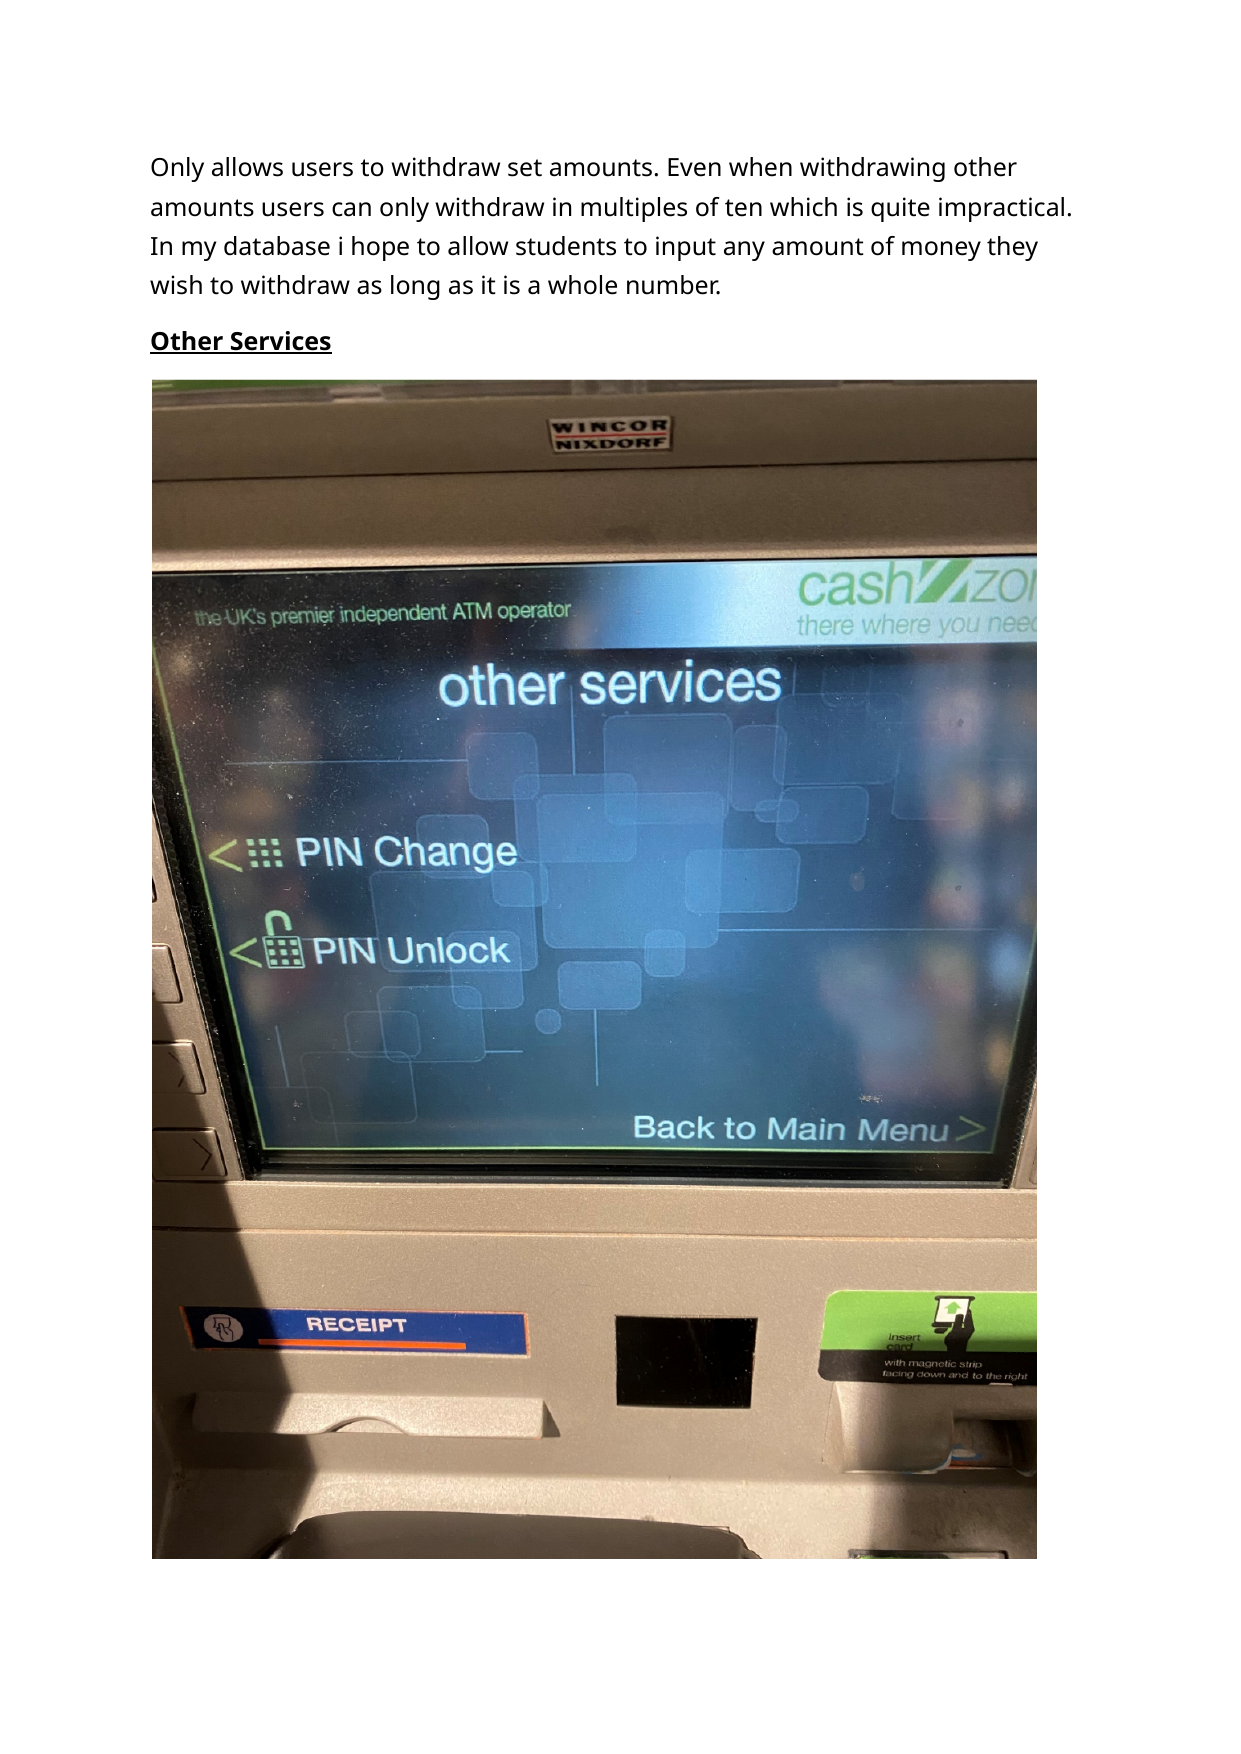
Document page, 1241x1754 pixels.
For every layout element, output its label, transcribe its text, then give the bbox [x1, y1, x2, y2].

text Only allows users to withdraw set amounts. Even when withdrawing other amounts users can only withdraw in multiples of ten which is quite impractical. In my database i hope to allow students to input any amount of money they wish to withdraw as long as it is a whole number. [150, 150, 1090, 302]
picture [152, 381, 1037, 1558]
text Other Services [150, 323, 1090, 357]
